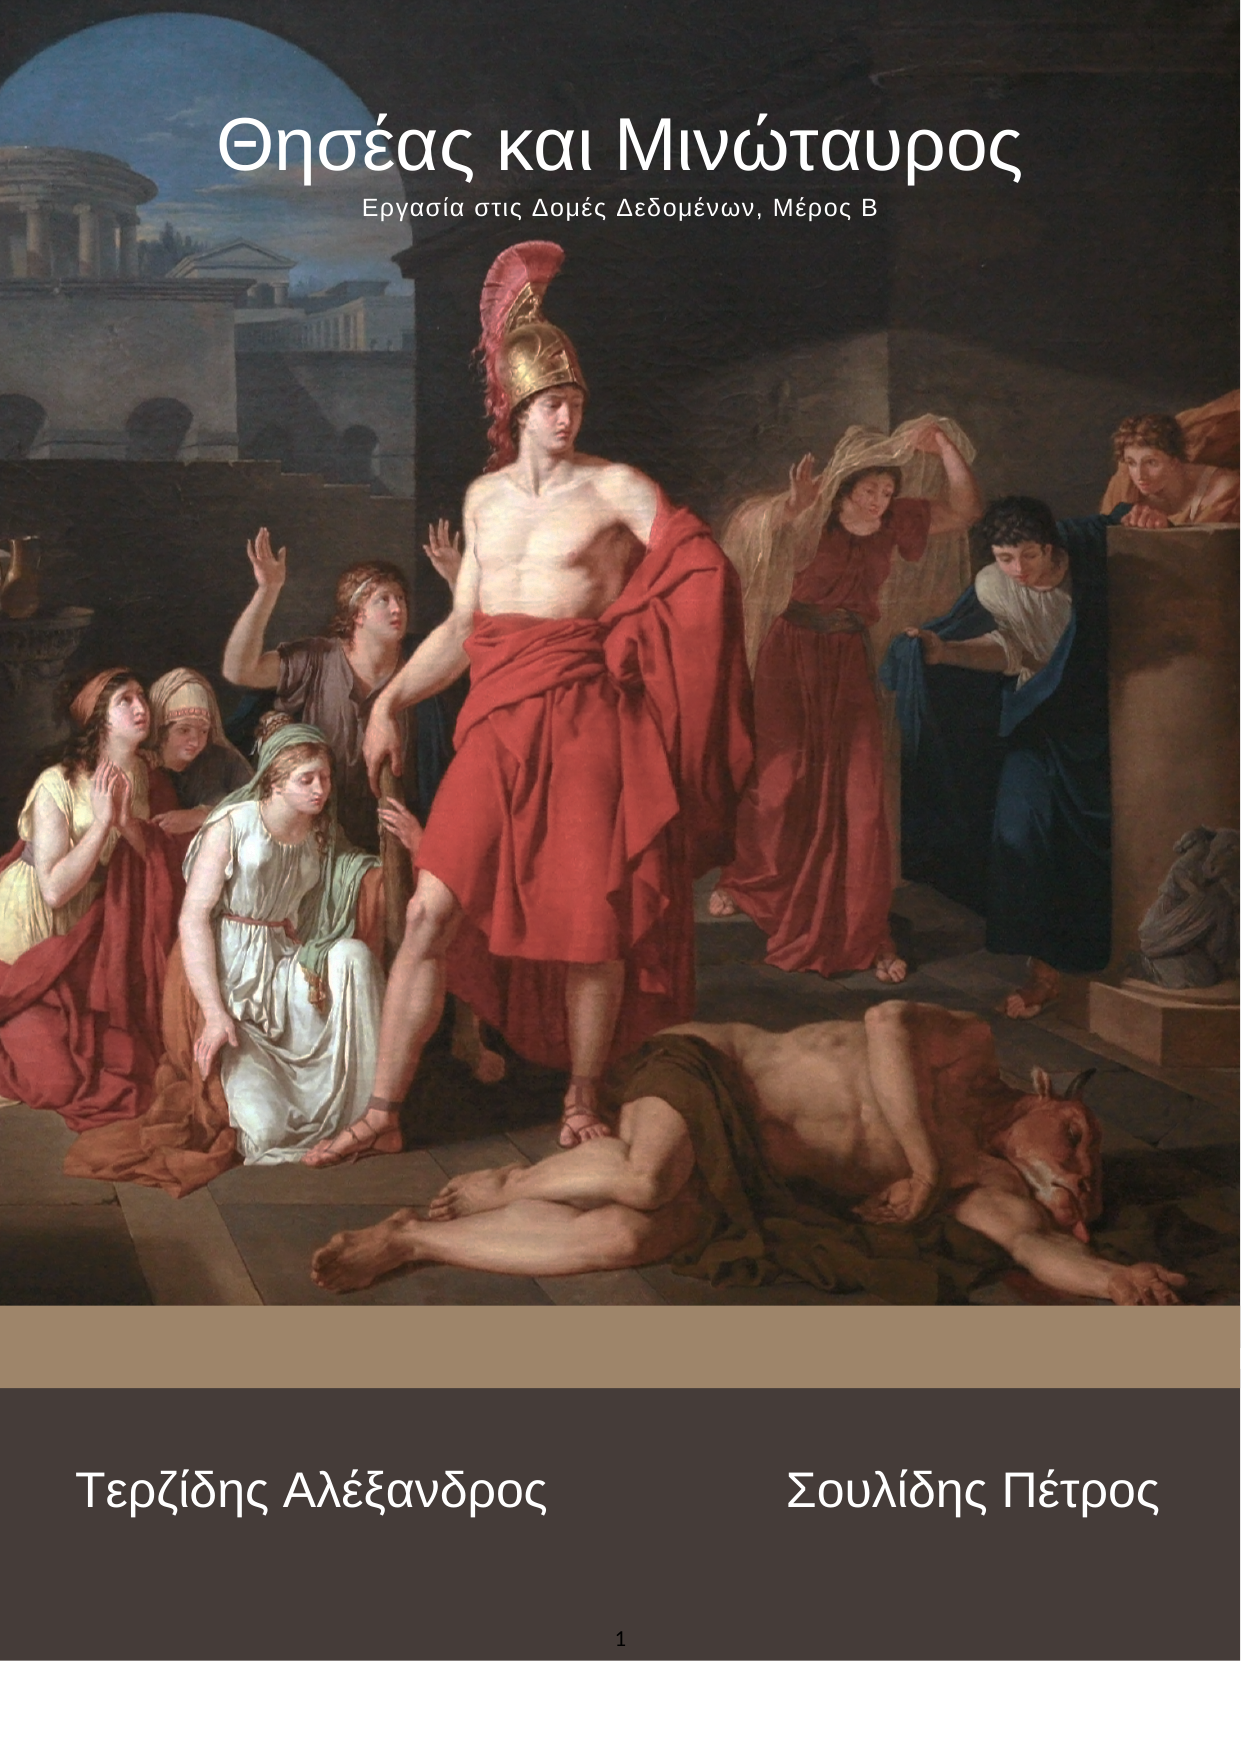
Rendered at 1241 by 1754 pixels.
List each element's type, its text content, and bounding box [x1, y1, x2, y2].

picture [0, 0, 1241, 1305]
text Τερζίδης Αλέξανδρος Σουλίδης Πέτρος [75, 1460, 1165, 1518]
subtitle Εργασία στις Δομές Δεδομένων, Μέρος Β [75, 193, 1165, 222]
subtitle Θησέας και Μινώταυρος [75, 100, 1165, 186]
